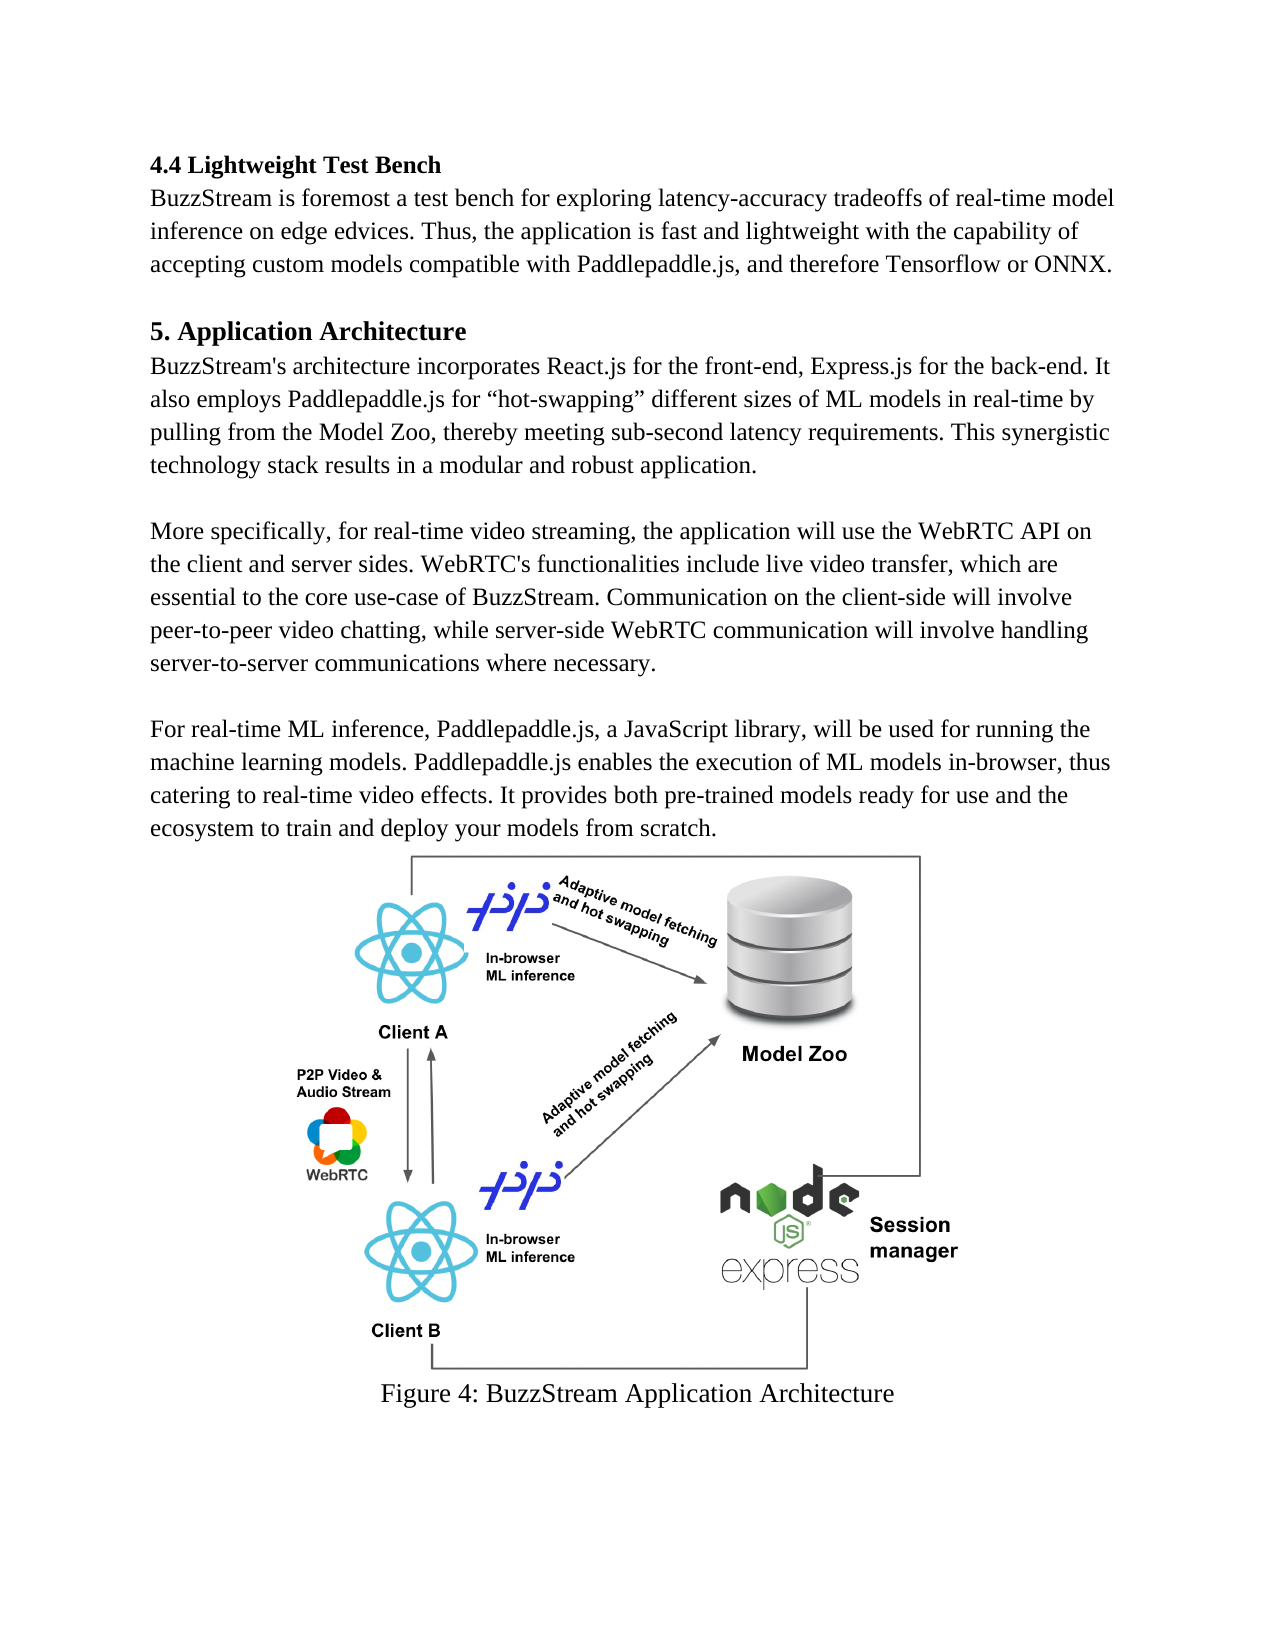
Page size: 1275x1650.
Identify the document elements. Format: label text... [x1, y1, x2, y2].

text BuzzStream is foremost a test bench for exploring latency-accuracy tradeoffs of real-time model inference on edge edvices. Thus, the application is fast and lightweight with the capability of accepting custom models compatible with Paddlepaddle.js, and therefore Tensorflow or ONNX. [150, 183, 1125, 278]
subtitle 5. Application Architecture [150, 315, 1125, 346]
text Figure 4: BuzzStream Application Architecture [150, 1377, 1125, 1408]
text BuzzStream's architecture incorporates React.js for the front-end, Express.js for the back-end. It also employs Paddlepaddle.js for “hot-swapping” different sizes of ML models in real-time by pulling from the Model Zoo, thereby meeting sub-second latency requirements. This synergistic technology stack results in a modular and robust application. [150, 351, 1125, 479]
text More specifically, for real-time video streaming, the application will use the WebRTC API on the client and server sides. WebRTC's functionalities include live video transfer, which are essential to the core use-case of BuzzStream. Communication on the client-side will involve peer-to-peer video chatting, while server-side WebRTC communication will involve handling server-to-server communications where necessary. [150, 516, 1125, 677]
text For real-time ML inference, Paddlepaddle.js, a JavaScript library, will be used for running the machine learning models. Paddlepaddle.js enables the execution of ML models in-browser, thus catering to real-time video effects. It provides both pre-trained models ready for use and the ecosystem to train and deploy your models from scratch. [150, 714, 1125, 842]
picture [289, 846, 986, 1374]
subtitle 4.4 Lightweight Test Bench [150, 150, 1125, 179]
